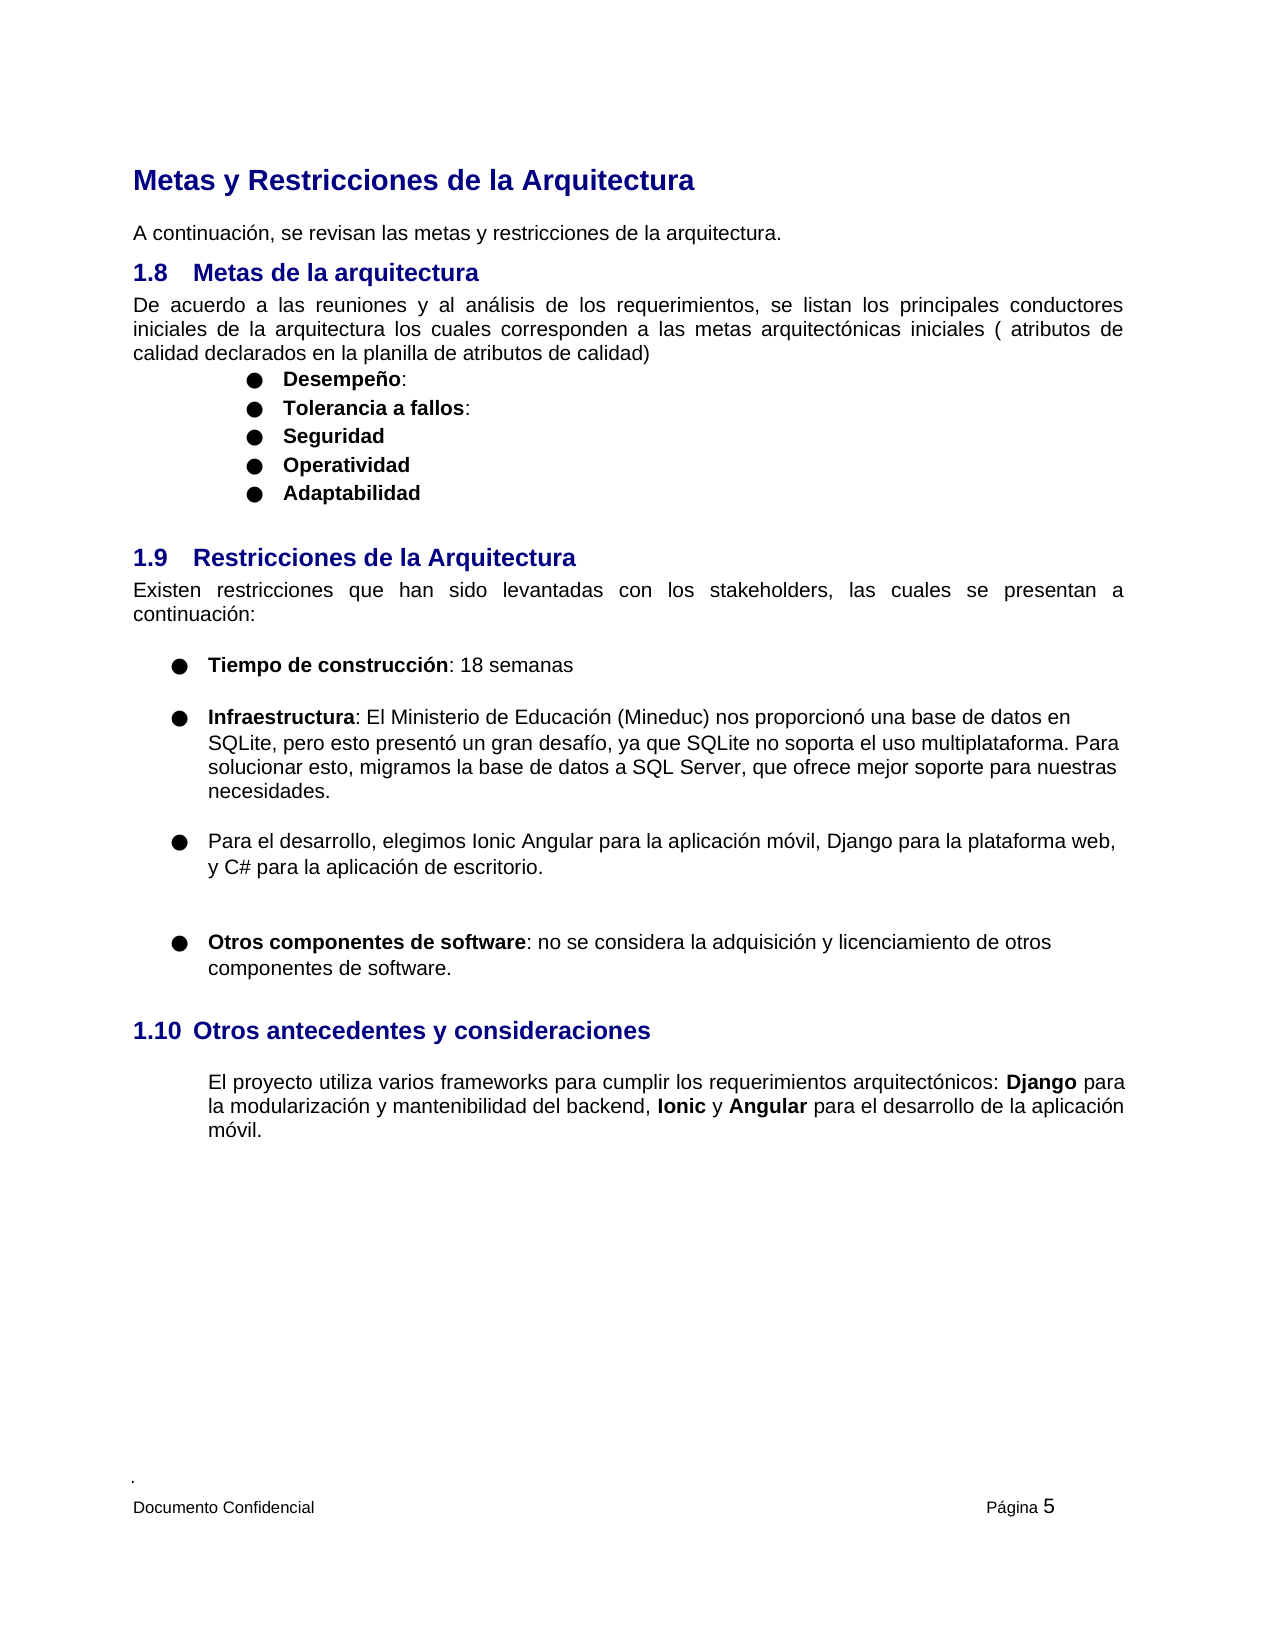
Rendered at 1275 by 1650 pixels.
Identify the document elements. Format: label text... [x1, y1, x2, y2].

text Existen restricciones que han sido levantadas con los stakeholders, las cuales se presentan a continuación: [133, 578, 1125, 626]
list Operatividad [245, 450, 1125, 478]
list Restricciones de la Arquitectura [133, 543, 1125, 572]
list Otros componentes de software: no se considera la adquisición y licenciamiento de otros componentes de software. [170, 927, 1125, 979]
list Metas de la arquitectura [133, 257, 1125, 286]
text De acuerdo a las reuniones y al análisis de los requerimientos, se listan los principales conductores iniciales de la arquitectura los cuales corresponden a las metas arquitectónicas iniciales ( atributos de calidad declarados en la planilla de atributos de calidad) [133, 292, 1125, 364]
list Tiempo de construcción: 18 semanas [170, 650, 1125, 678]
list Tolerancia a fallos: [245, 393, 1125, 421]
text A continuación, se revisan las metas y restricciones de la arquitectura. [133, 221, 1125, 245]
list Seguridad [245, 421, 1125, 450]
list Para el desarrollo, elegimos Ionic Angular para la aplicación móvil, Django para la plataforma web, y C# para la aplicación de escritorio. [170, 827, 1125, 879]
text El proyecto utiliza varios frameworks para cumplir los requerimientos arquitectónicos: Django para la modularización y mantenibilidad del backend, Ionic y Angular para el desarrollo de la aplicación móvil. [208, 1069, 1125, 1141]
text Metas y Restricciones de la Arquitectura [133, 162, 1125, 196]
list Otros antecedentes y consideraciones [133, 1016, 1125, 1044]
list Desempeño: [245, 364, 1125, 393]
list Adaptabilidad [245, 478, 1125, 507]
list Infraestructura: El Ministerio de Educación (Mineduc) nos proporcionó una base de datos en SQLite, pero esto presentó un gran desafío, ya que SQLite no soporta el uso multiplataforma. Para solucionar esto, migramos la base de datos a SQL Server, que ofrece mejor soporte para nuestras necesidades. [170, 702, 1125, 803]
